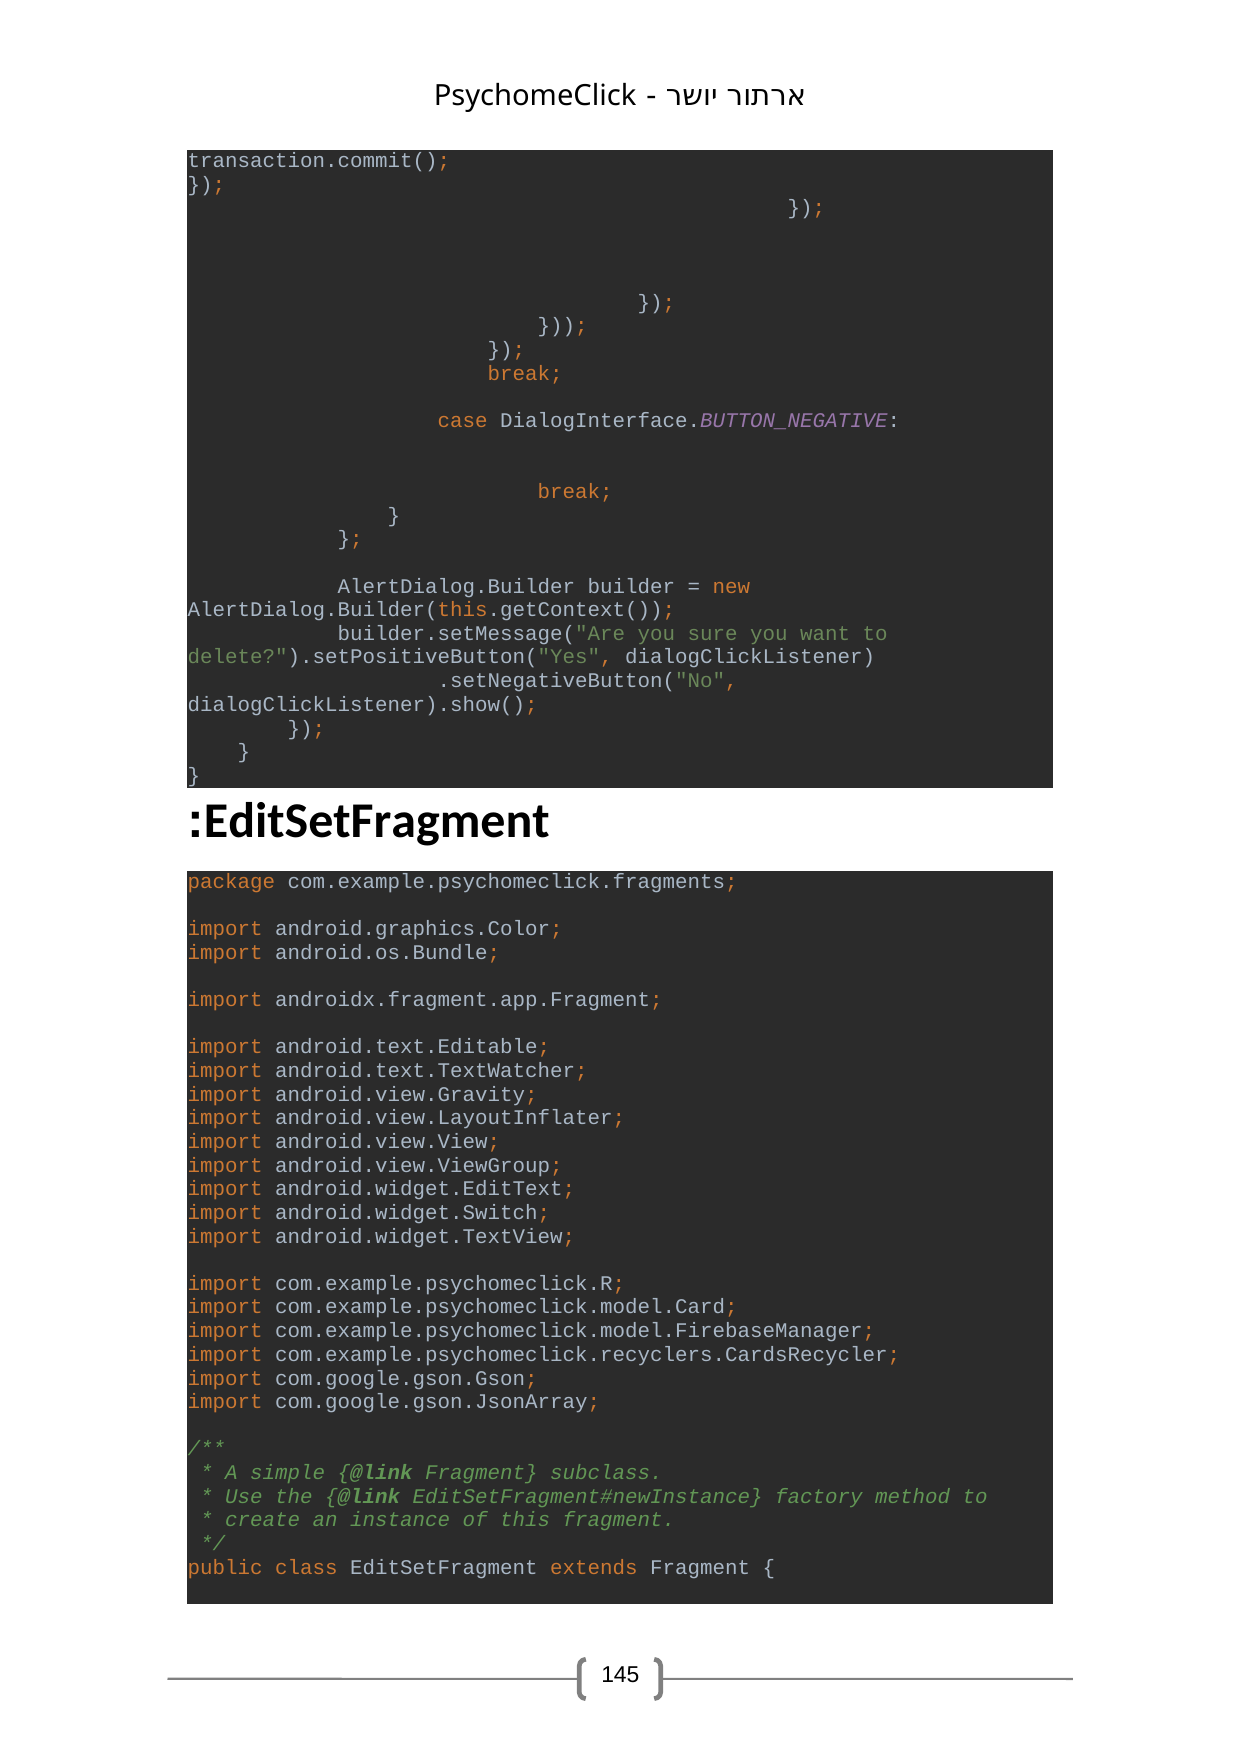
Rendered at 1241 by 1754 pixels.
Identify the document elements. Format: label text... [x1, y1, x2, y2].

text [187, 871, 1053, 1604]
text EditSetFragment: [187, 788, 1053, 849]
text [187, 150, 1053, 788]
